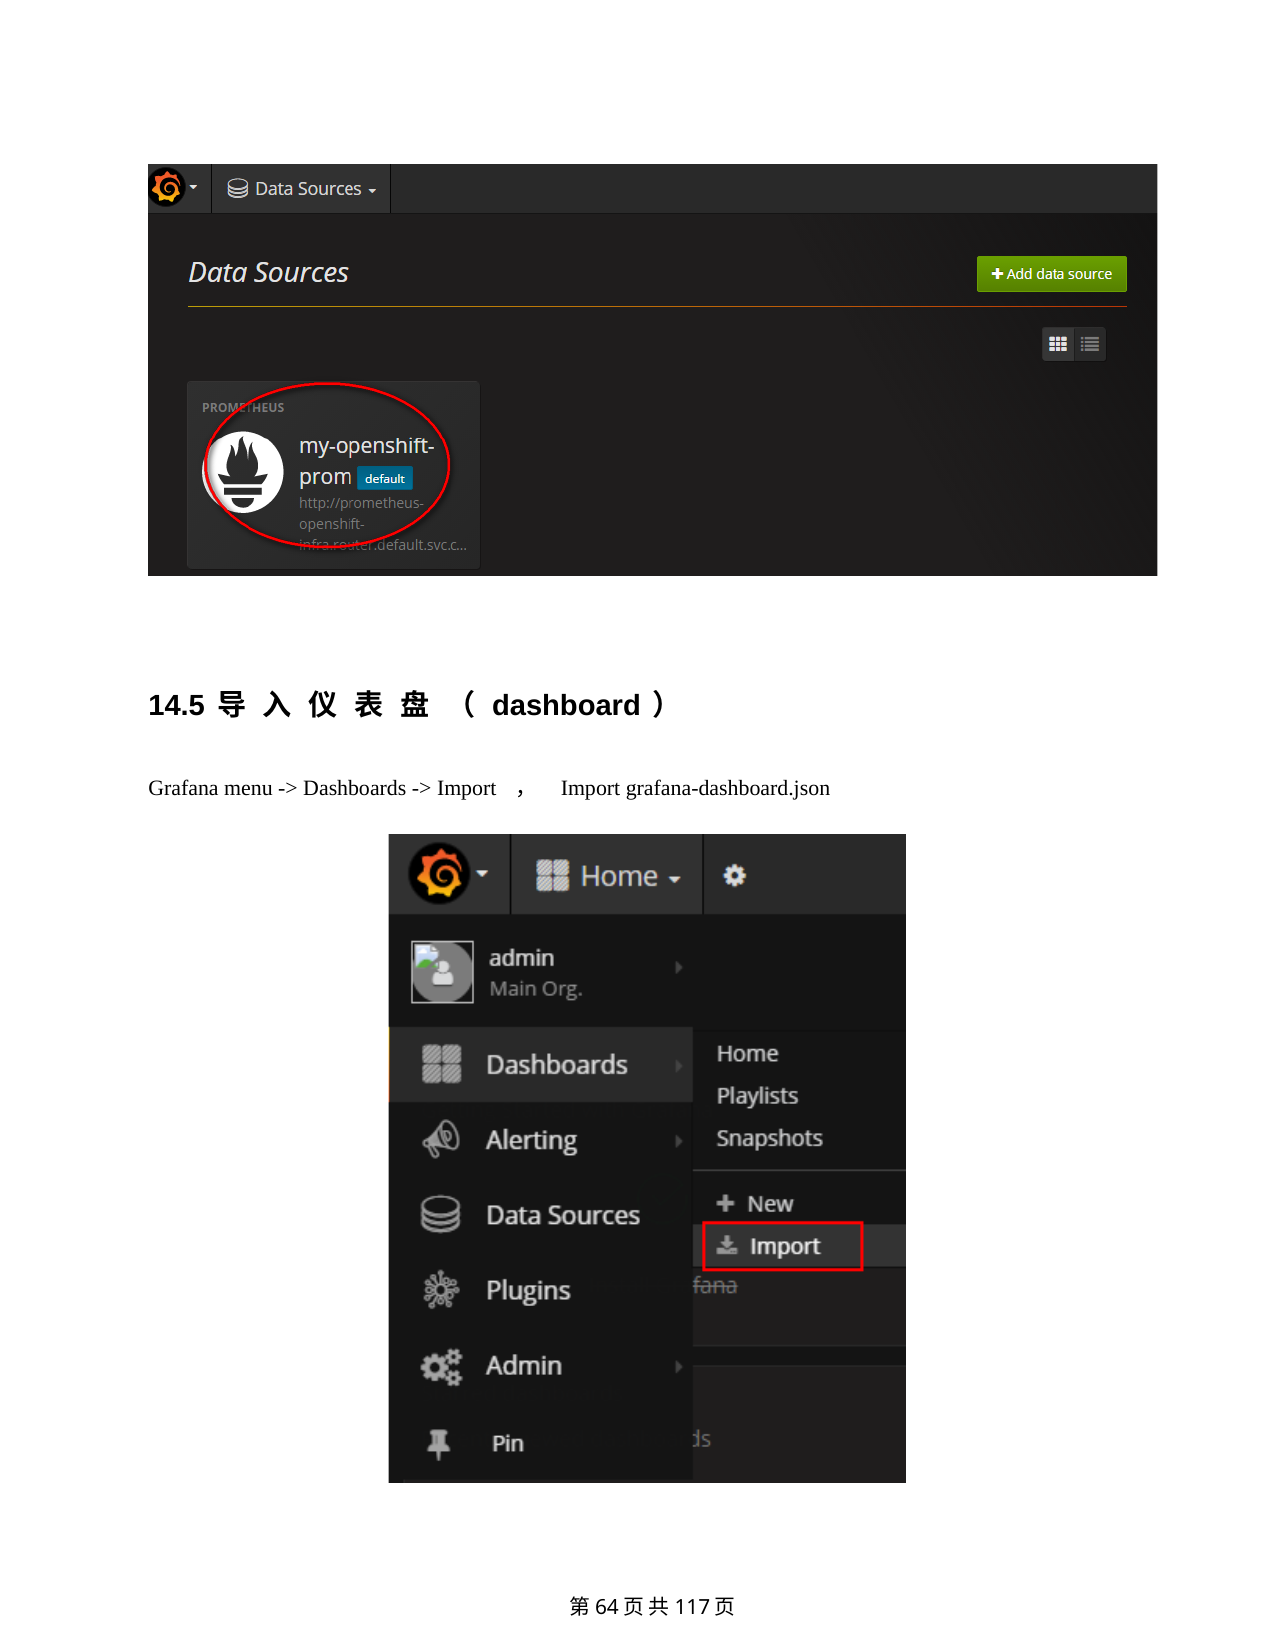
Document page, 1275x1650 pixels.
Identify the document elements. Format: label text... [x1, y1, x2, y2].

subtitle 导入仪表盘（dashboard） [148, 665, 1156, 740]
picture [148, 164, 1158, 576]
picture [388, 834, 906, 1483]
text Grafana menu -> Dashboards -> Import， Import grafana-dashboard.json [148, 767, 1156, 805]
